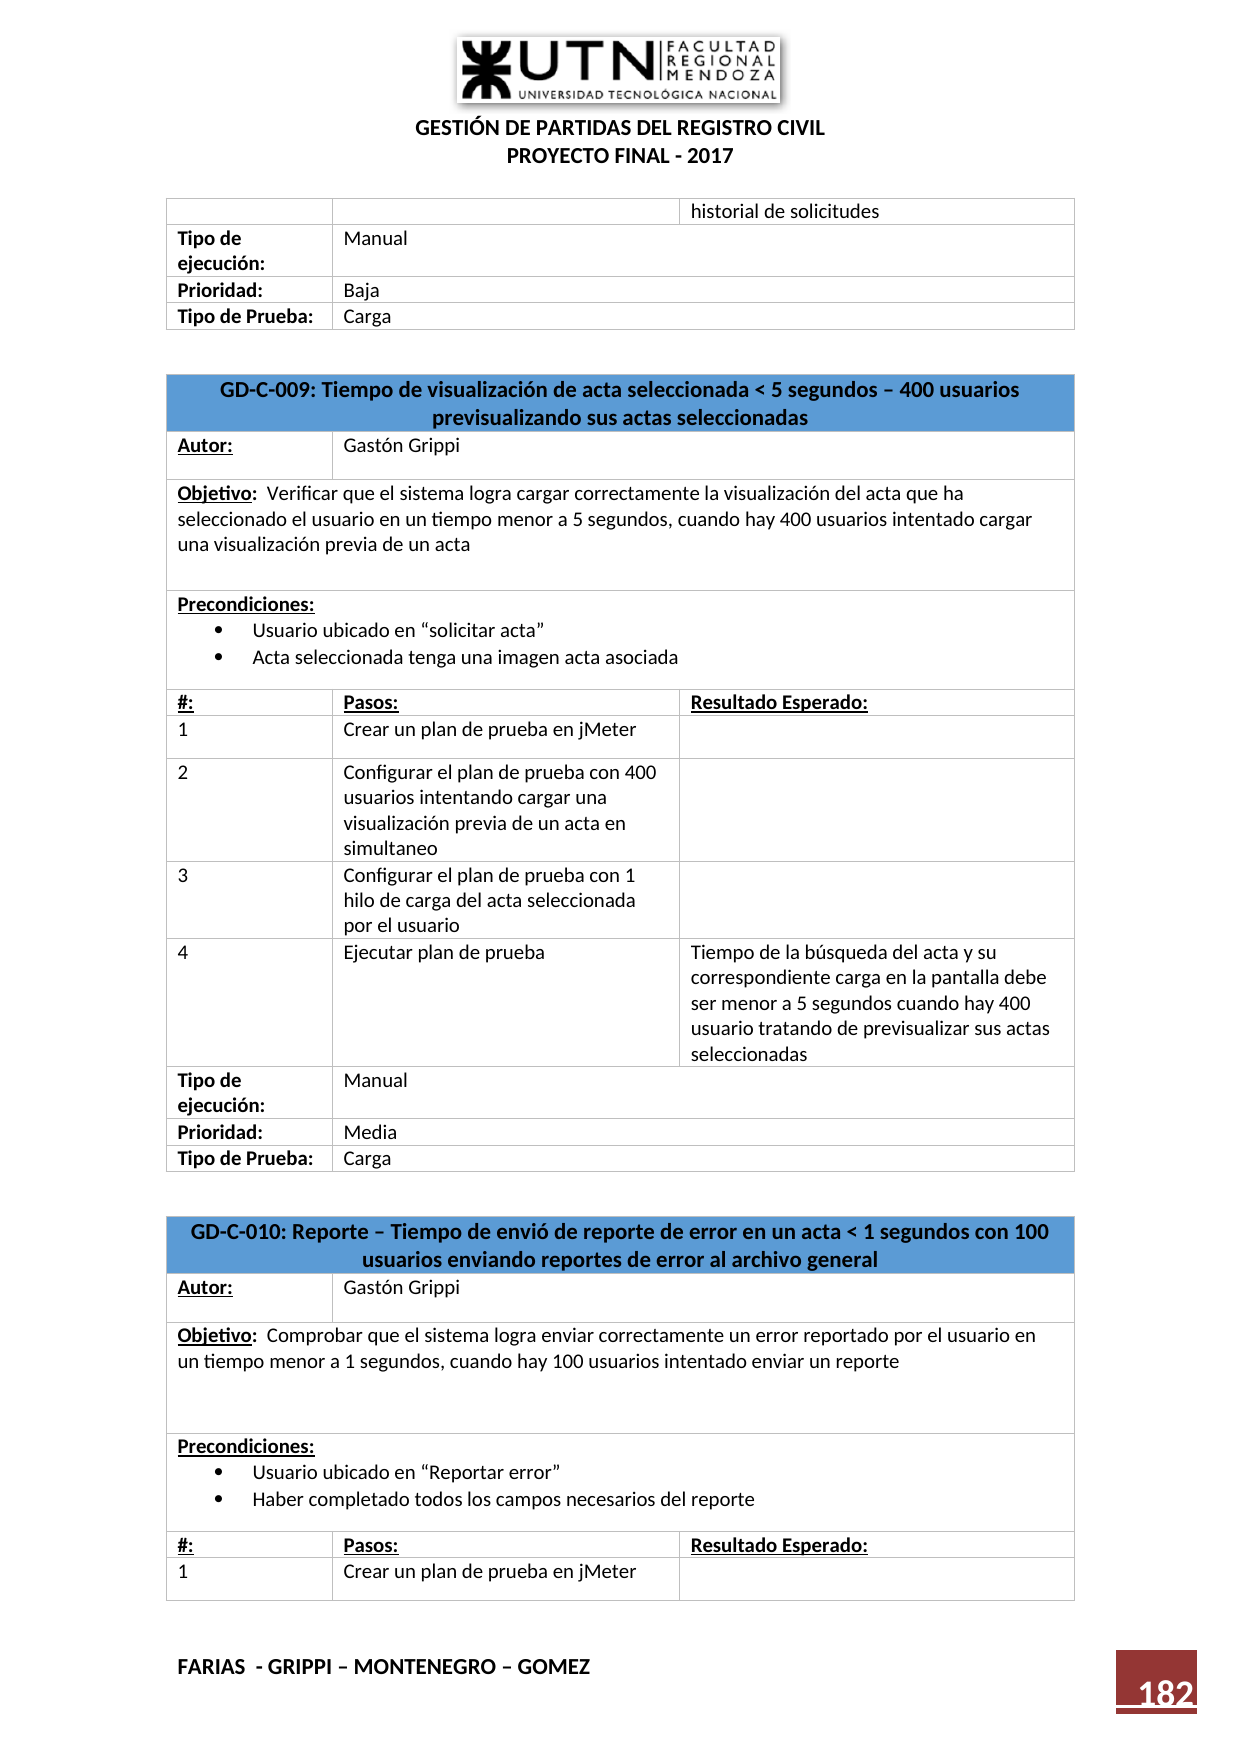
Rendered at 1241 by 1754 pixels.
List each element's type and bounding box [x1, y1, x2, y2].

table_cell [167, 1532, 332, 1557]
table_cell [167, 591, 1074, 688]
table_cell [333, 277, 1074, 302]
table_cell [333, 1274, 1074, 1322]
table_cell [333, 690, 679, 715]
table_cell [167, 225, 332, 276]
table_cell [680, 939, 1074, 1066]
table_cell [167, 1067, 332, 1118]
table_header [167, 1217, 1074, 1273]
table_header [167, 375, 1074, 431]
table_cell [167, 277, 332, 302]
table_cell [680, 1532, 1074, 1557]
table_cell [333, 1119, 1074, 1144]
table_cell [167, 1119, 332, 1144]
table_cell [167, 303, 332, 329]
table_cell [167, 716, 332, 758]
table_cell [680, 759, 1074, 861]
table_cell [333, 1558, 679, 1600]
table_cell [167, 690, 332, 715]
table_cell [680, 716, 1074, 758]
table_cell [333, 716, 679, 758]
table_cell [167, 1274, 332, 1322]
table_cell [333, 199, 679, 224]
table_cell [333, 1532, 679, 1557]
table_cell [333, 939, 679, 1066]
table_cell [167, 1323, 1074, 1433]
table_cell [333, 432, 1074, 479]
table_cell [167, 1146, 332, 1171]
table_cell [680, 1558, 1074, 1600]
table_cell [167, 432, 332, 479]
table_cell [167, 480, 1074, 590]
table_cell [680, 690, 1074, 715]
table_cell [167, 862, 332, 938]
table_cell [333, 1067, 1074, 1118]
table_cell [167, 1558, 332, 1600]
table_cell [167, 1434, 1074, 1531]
picture [449, 29, 791, 114]
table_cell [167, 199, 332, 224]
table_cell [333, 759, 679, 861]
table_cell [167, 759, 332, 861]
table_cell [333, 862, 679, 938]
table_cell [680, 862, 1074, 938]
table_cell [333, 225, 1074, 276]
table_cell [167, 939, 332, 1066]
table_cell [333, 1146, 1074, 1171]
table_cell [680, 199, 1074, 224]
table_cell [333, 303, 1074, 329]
